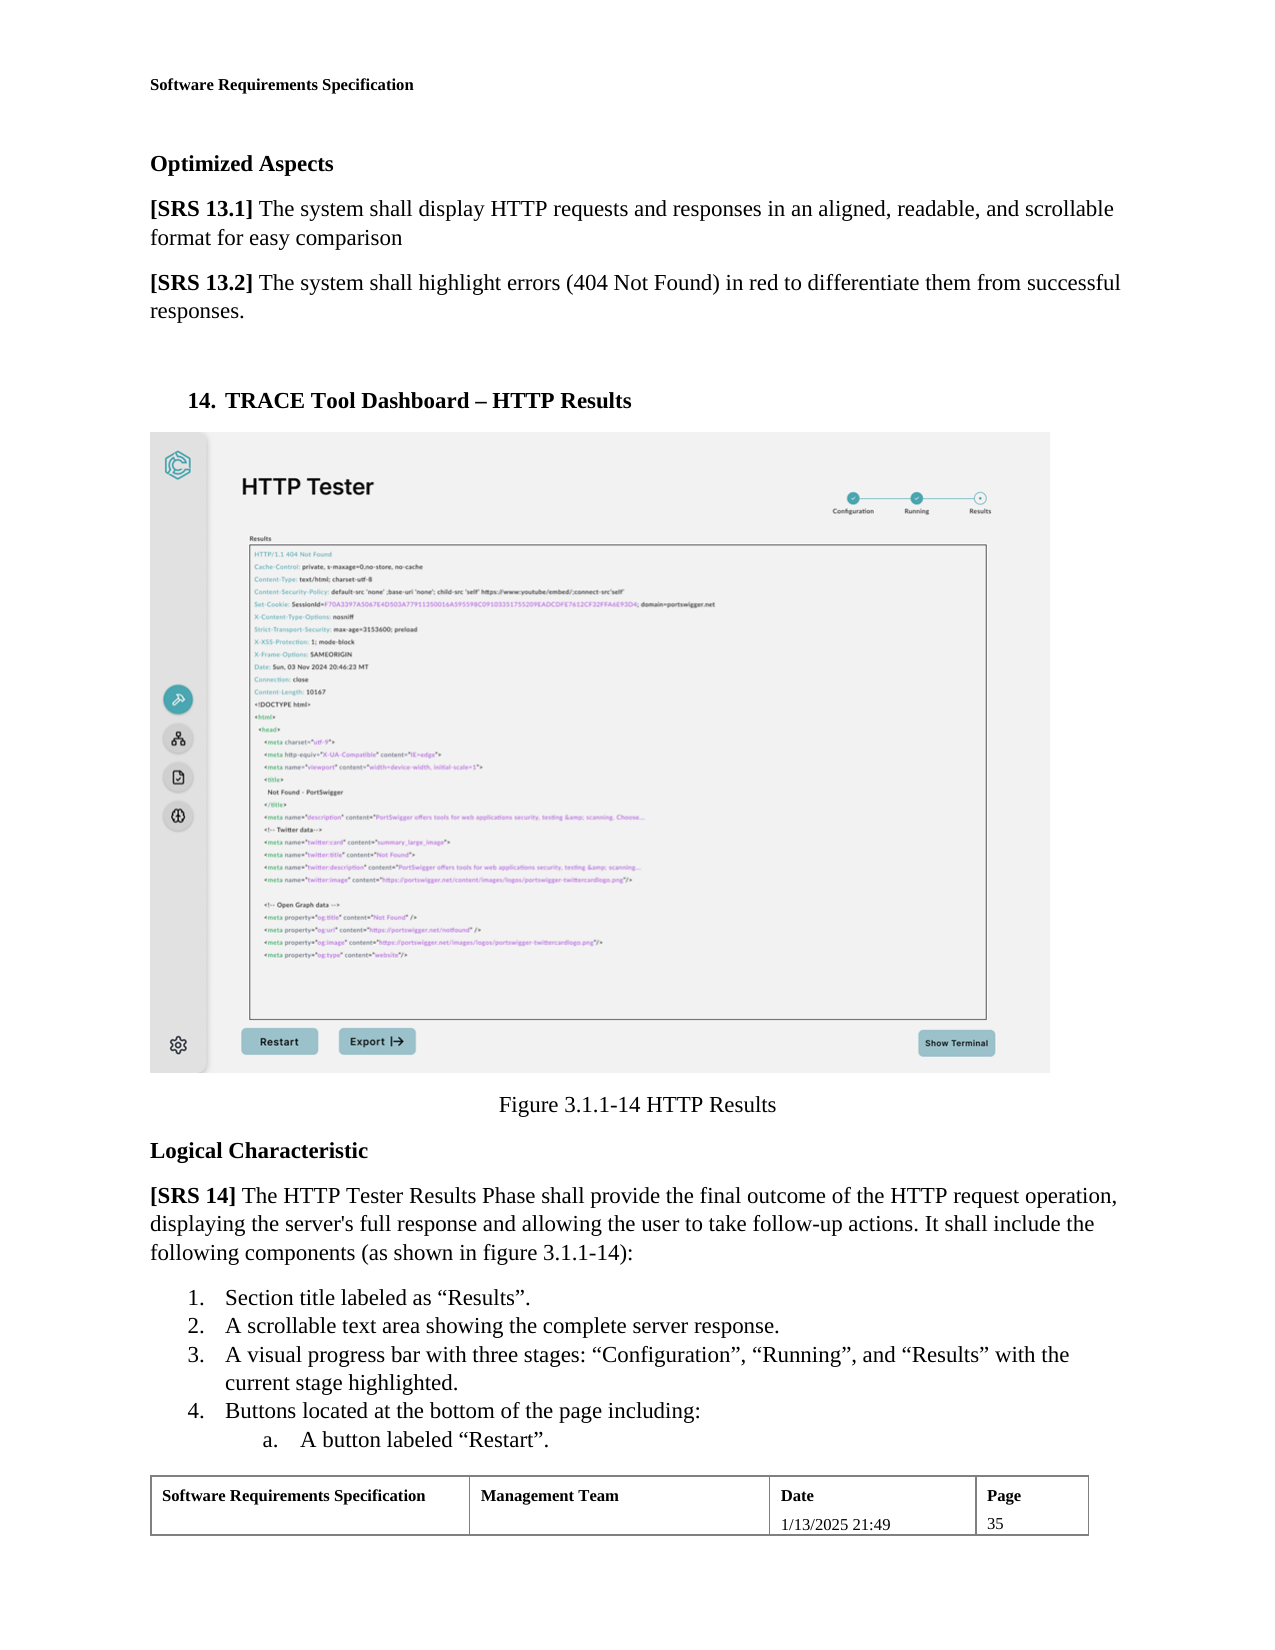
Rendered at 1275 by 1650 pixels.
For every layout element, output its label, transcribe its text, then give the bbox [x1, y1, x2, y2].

text Logical Characteristic [150, 1137, 1125, 1163]
list Section title labeled as “Results”. [187, 1284, 1125, 1310]
list A visual progress bar with three stages: “Configuration”, “Running”, and “Results” with the current stage highlighted. [187, 1341, 1125, 1395]
text Figure 3.1.1-14 HTTP Results [150, 1092, 1125, 1118]
list A button labeled “Restart”. [262, 1426, 1125, 1452]
text Optimized Aspects [150, 150, 1125, 176]
text [SRS 13.2] The system shall highlight errors (404 Not Found) in red to differentiate them from successful responses. [150, 269, 1125, 323]
picture [150, 432, 1050, 1073]
text [SRS 13.1] The system shall display HTTP requests and responses in an aligned, readable, and scrollable format for easy comparison [150, 195, 1125, 250]
text [SRS 14] The HTTP Tester Results Phase shall provide the final outcome of the HTTP request operation, displaying the server's full response and allowing the user to take follow-up actions. It shall include the following components (as shown in figure 3.1.1-14): [150, 1182, 1125, 1265]
list Buttons located at the bottom of the page including: [187, 1397, 1125, 1424]
list TRACE Tool Dashboard – HTTP Results [187, 387, 1125, 414]
list A scrollable text area showing the complete server response. [187, 1312, 1125, 1338]
